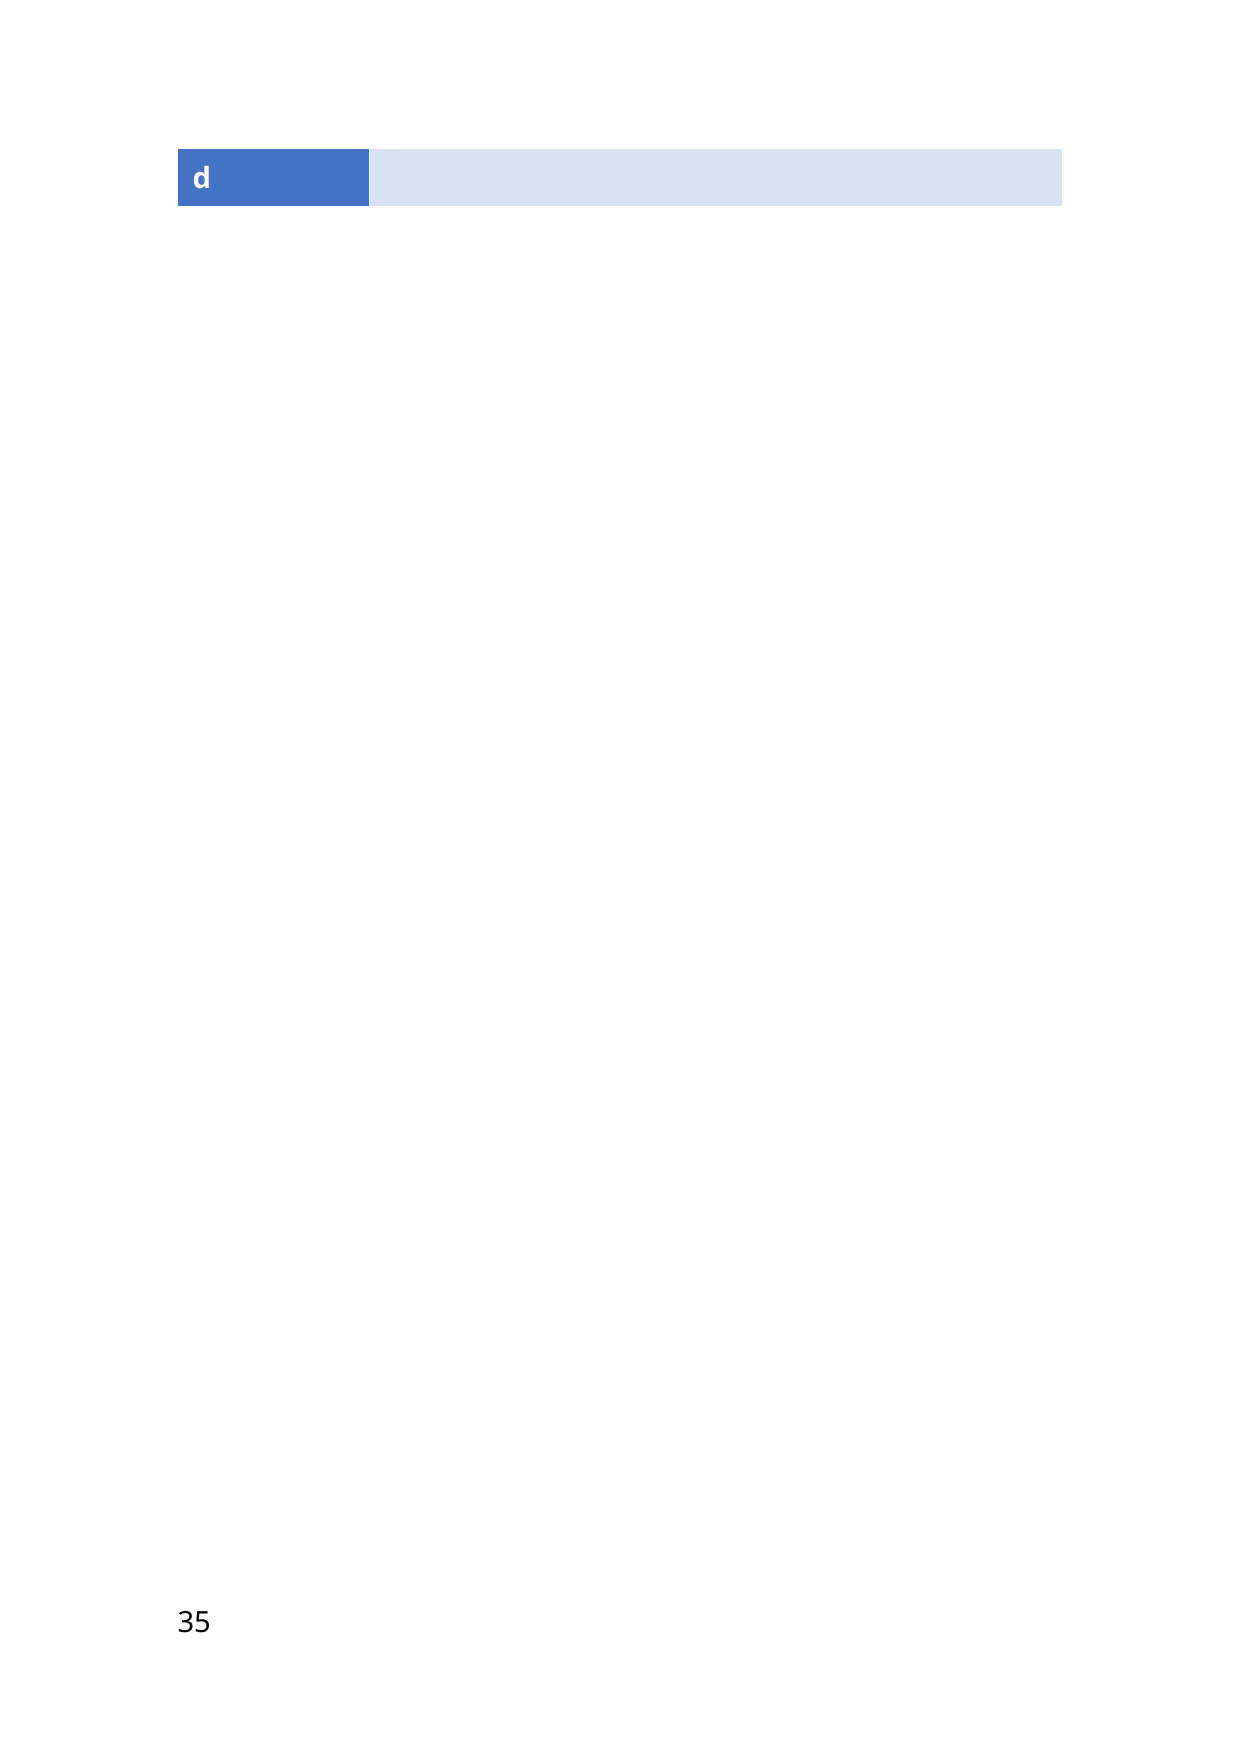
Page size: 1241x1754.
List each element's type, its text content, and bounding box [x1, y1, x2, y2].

table_cell Automated [178, 149, 369, 206]
table_cell Yes [370, 149, 1062, 206]
